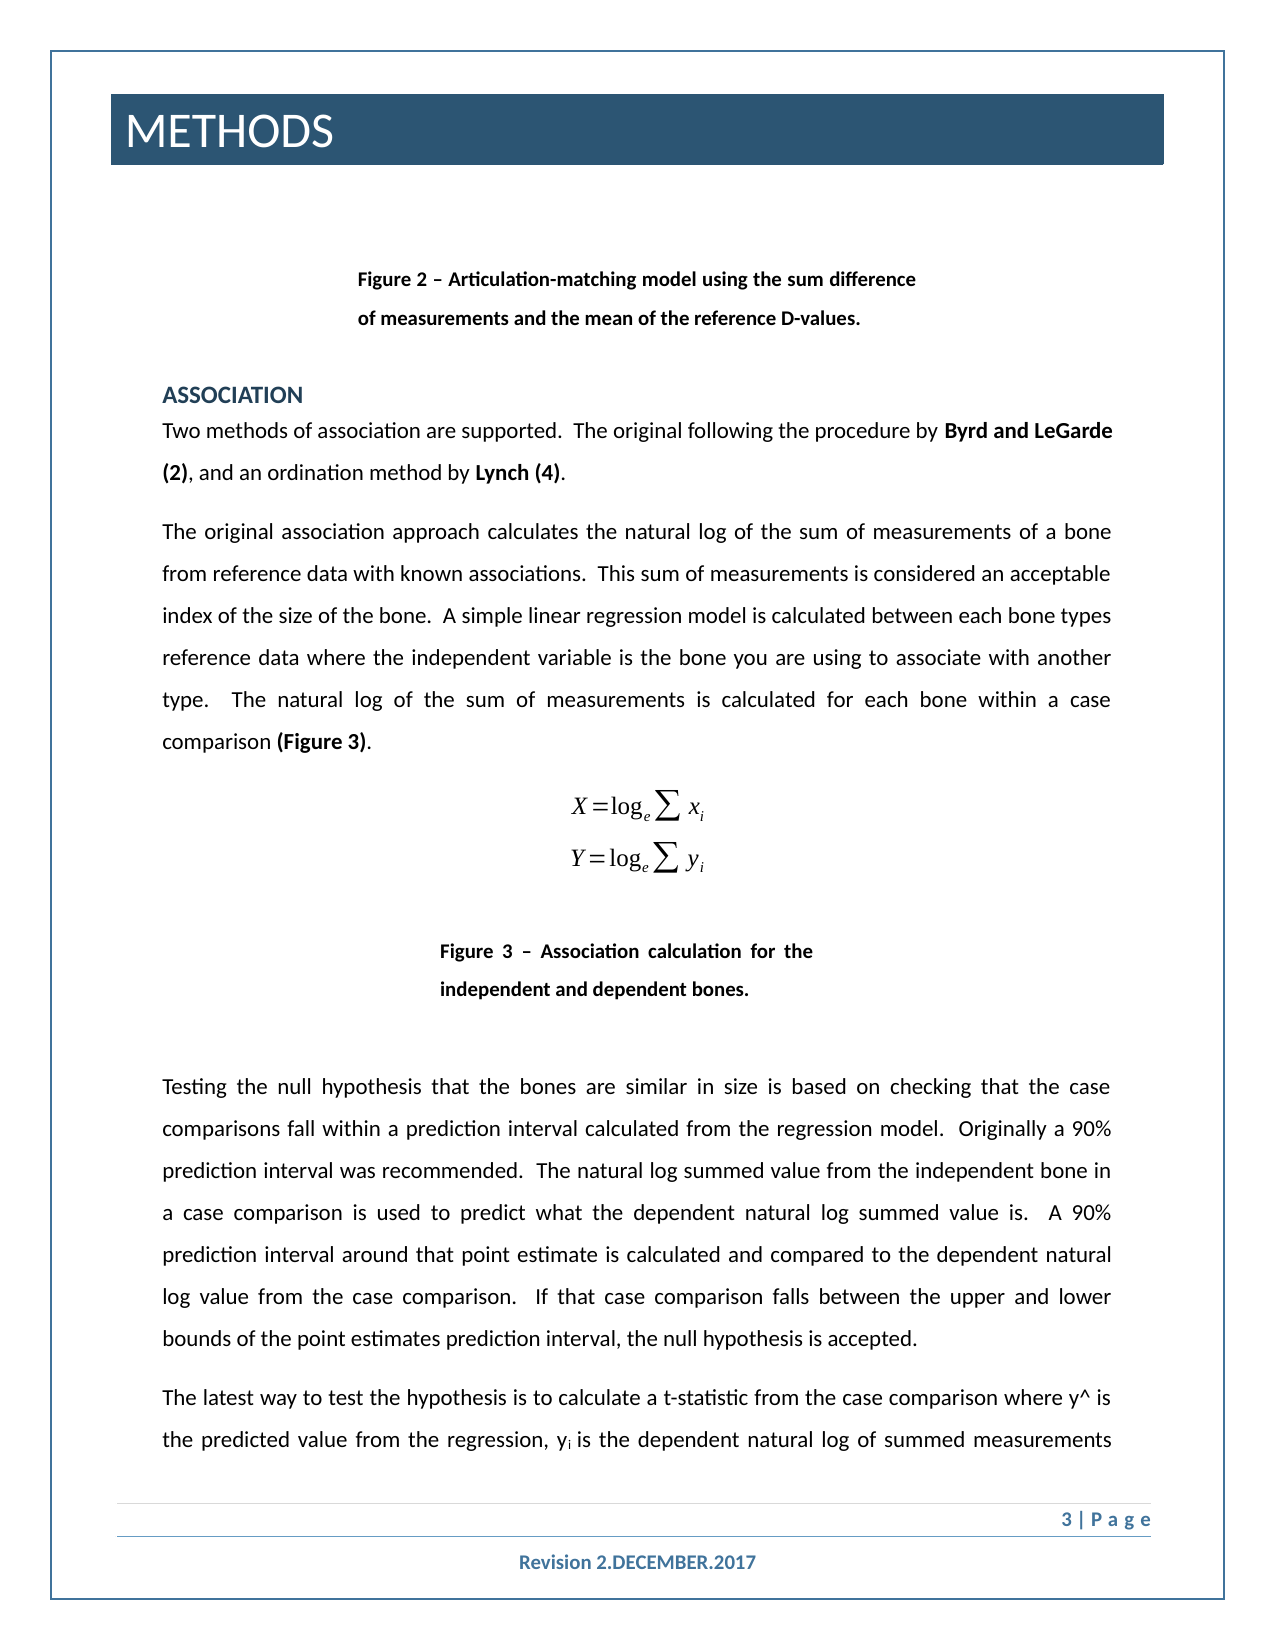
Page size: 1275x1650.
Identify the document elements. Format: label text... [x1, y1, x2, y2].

text Two methods of association are supported. The original following the procedure by Byrd and LeGarde (2), and an ordination method by Lynch (4). [162, 416, 1113, 486]
text Testing the null hypothesis that the bones are similar in size is based on checking that the case comparisons fall within a prediction interval calculated from the regression model. Originally a 90% prediction interval was recommended. The natural log summed value from the independent bone in a case comparison is used to predict what the dependent natural log summed value is. A 90% prediction interval around that point estimate is calculated and compared to the dependent natural log value from the case comparison. If that case comparison falls between the upper and lower bounds of the point estimates prediction interval, the null hypothesis is accepted. [162, 1072, 1113, 1352]
text The original association approach calculates the natural log of the sum of measurements of a bone from reference data with known associations. This sum of measurements is considered an acceptable index of the size of the bone. A simple linear regression model is calculated between each bone types reference data where the independent variable is the bone you are using to associate with another type. The natural log of the sum of measurements is calculated for each bone within a case comparison (Figure 3). [162, 517, 1113, 755]
table_cell Figure 2 – Articulation-matching model using the sum difference of measurements and the mean of the reference D-values. [343, 263, 932, 342]
table_cell Figure 3 – Association calculation for the independent and dependent bones. [425, 934, 828, 1013]
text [162, 1383, 1113, 1453]
table_header [163, 786, 1112, 934]
subtitle association [162, 380, 1113, 410]
